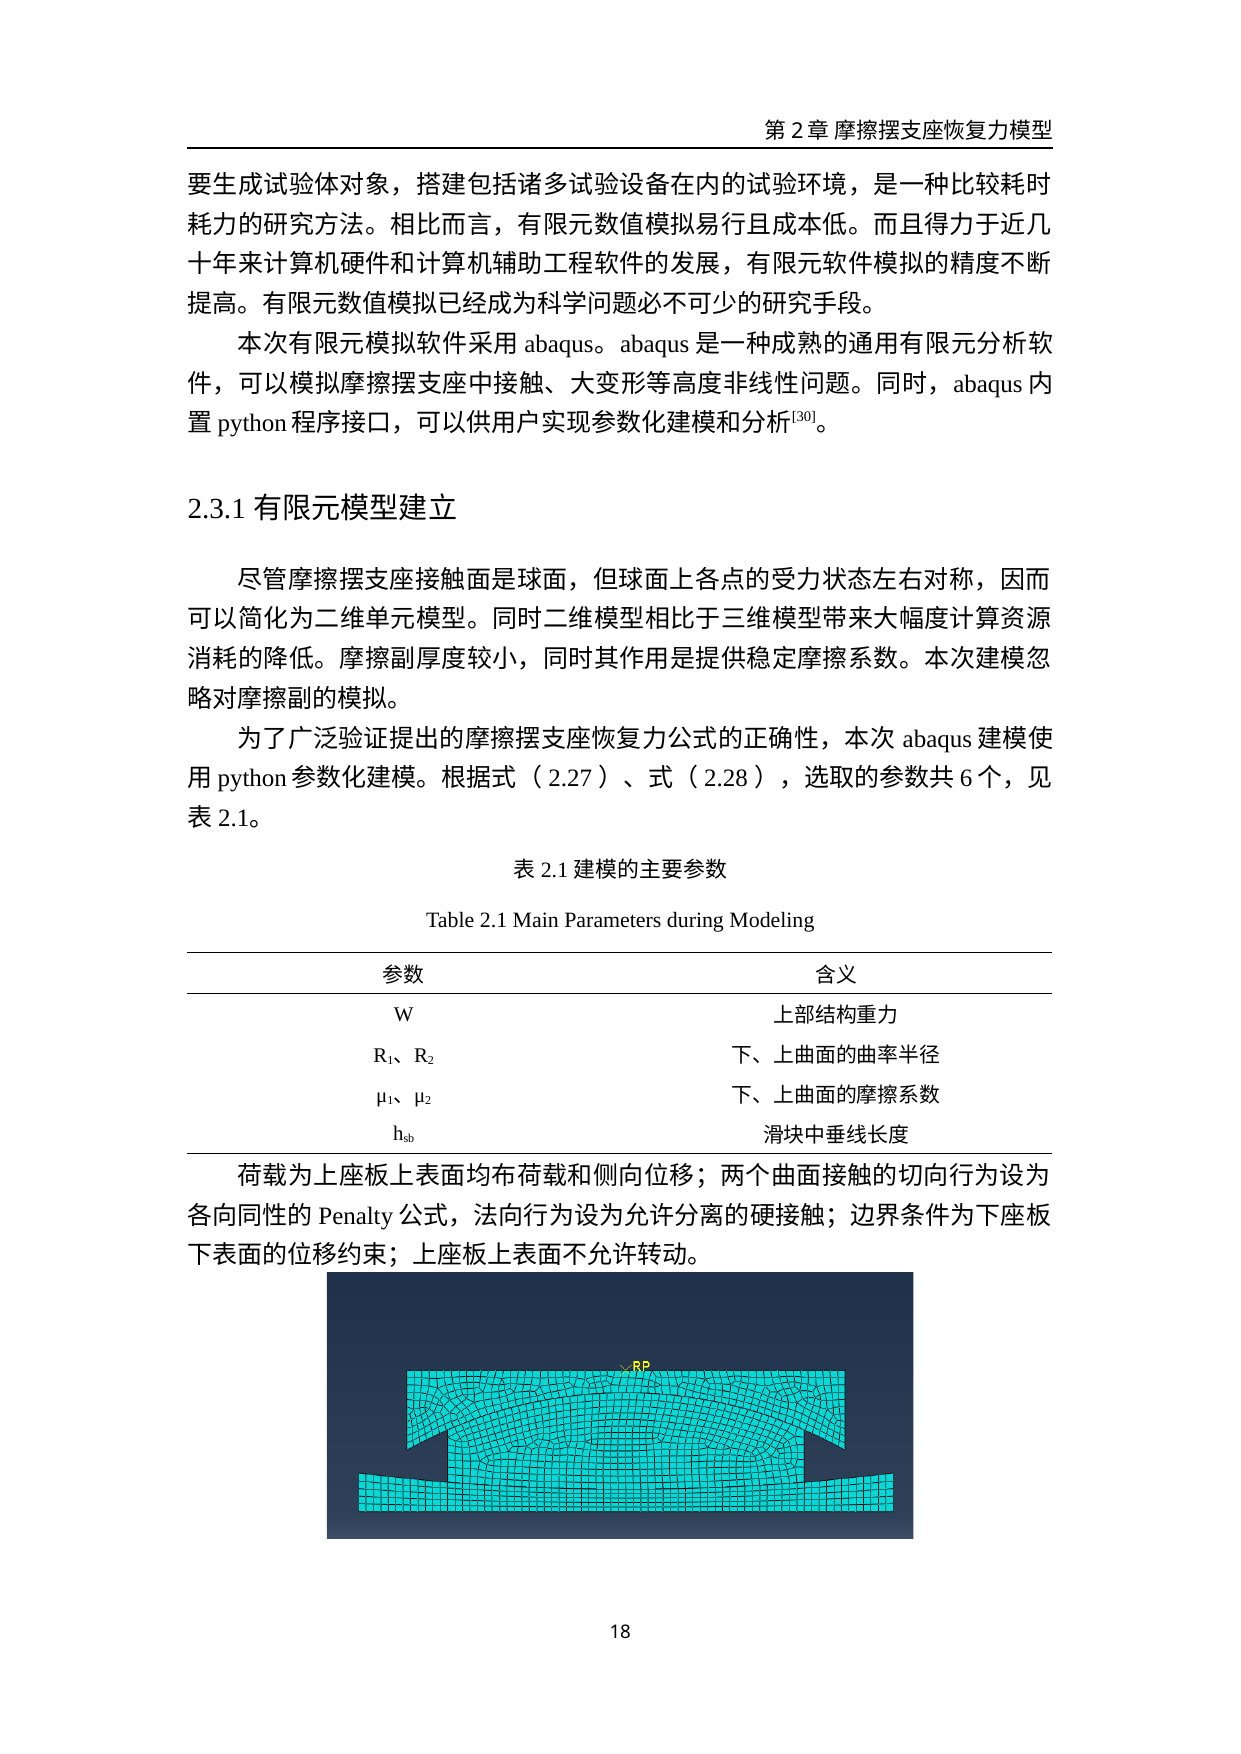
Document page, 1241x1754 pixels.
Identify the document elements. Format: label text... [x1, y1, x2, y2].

table_cell hsb [187, 1113, 619, 1153]
table_cell W [187, 994, 619, 1034]
subtitle 有限元模型建立 [187, 466, 1053, 545]
picture [326, 1272, 914, 1539]
table_cell 下、上曲面的曲率半径 [620, 1034, 1052, 1073]
text 表 2.1 建模的主要参数 [187, 848, 1053, 888]
text Table 2.1 Main Parameters during Modeling [187, 900, 1053, 940]
table_cell 上部结构重力 [620, 994, 1052, 1034]
table_cell 滑块中垂线长度 [620, 1113, 1052, 1153]
table_header 参数 [187, 953, 619, 993]
table_header 含义 [620, 953, 1052, 993]
text 本次有限元模拟软件采用abaqus。abaqus是一种成熟的通用有限元分析软件，可以模拟摩擦摆支座中接触、大变形等高度非线性问题。同时，abaqus内置python程序接口，可以供用户实现参数化建模和分析[30]。 [187, 322, 1053, 441]
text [187, 163, 1053, 322]
table_cell R1、R2 [187, 1034, 619, 1073]
text 荷载为上座板上表面均布荷载和侧向位移；两个曲面接触的切向行为设为各向同性的Penalty公式，法向行为设为允许分离的硬接触；边界条件为下座板下表面的位移约束；上座板上表面不允许转动。 [187, 1154, 1053, 1273]
table_cell 下、上曲面的摩擦系数 [620, 1074, 1052, 1113]
table_cell μ1、μ2 [187, 1074, 619, 1113]
text 尽管摩擦摆支座接触面是球面，但球面上各点的受力状态左右对称，因而可以简化为二维单元模型。同时二维模型相比于三维模型带来大幅度计算资源消耗的降低。摩擦副厚度较小，同时其作用是提供稳定摩擦系数。本次建模忽略对摩擦副的模拟。 [187, 558, 1053, 716]
